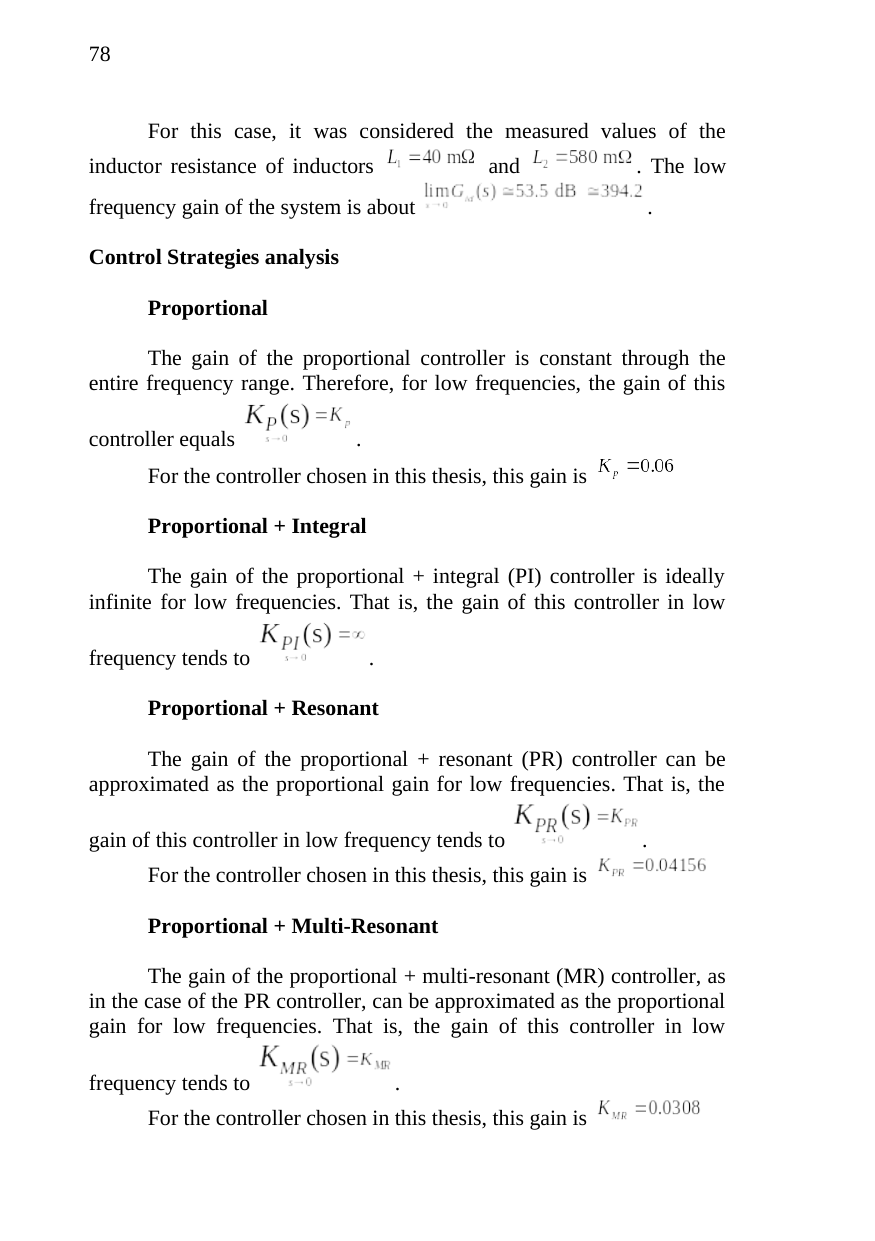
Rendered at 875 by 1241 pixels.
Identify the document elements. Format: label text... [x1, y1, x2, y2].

text The gain of the proportional + multi-resonant (MR) controller, as in the case of the PR controller, can be approximated as the proportional gain for low frequencies. That is, the gain of this controller in low frequency tends to . [89, 963, 726, 1095]
text Proportional + Multi-Resonant [89, 913, 726, 938]
text The gain of the proportional + integral (PI) controller is ideally infinite for low frequencies. That is, the gain of this controller in low frequency tends to . [89, 563, 726, 670]
text For the controller chosen in this thesis, this gain is [89, 1095, 726, 1130]
text The gain of the proportional controller is constant through the entire frequency range. Therefore, for low frequencies, the gain of this controller equals . [89, 345, 726, 452]
text For the controller chosen in this thesis, this gain is [89, 852, 726, 887]
subtitle Control Strategies analysis [89, 244, 726, 269]
text For this case, it was considered the measured values of the inductor resistance of inductors and . The low frequency gain of the system is about . [89, 118, 726, 219]
text For the controller chosen in this thesis, this gain is [89, 452, 726, 488]
text Proportional [89, 294, 726, 320]
text The gain of the proportional + resonant (PR) controller can be approximated as the proportional gain for low frequencies. That is, the gain of this controller in low frequency tends to . [89, 746, 726, 852]
text Proportional + Resonant [89, 695, 726, 721]
text Proportional + Integral [89, 513, 726, 538]
